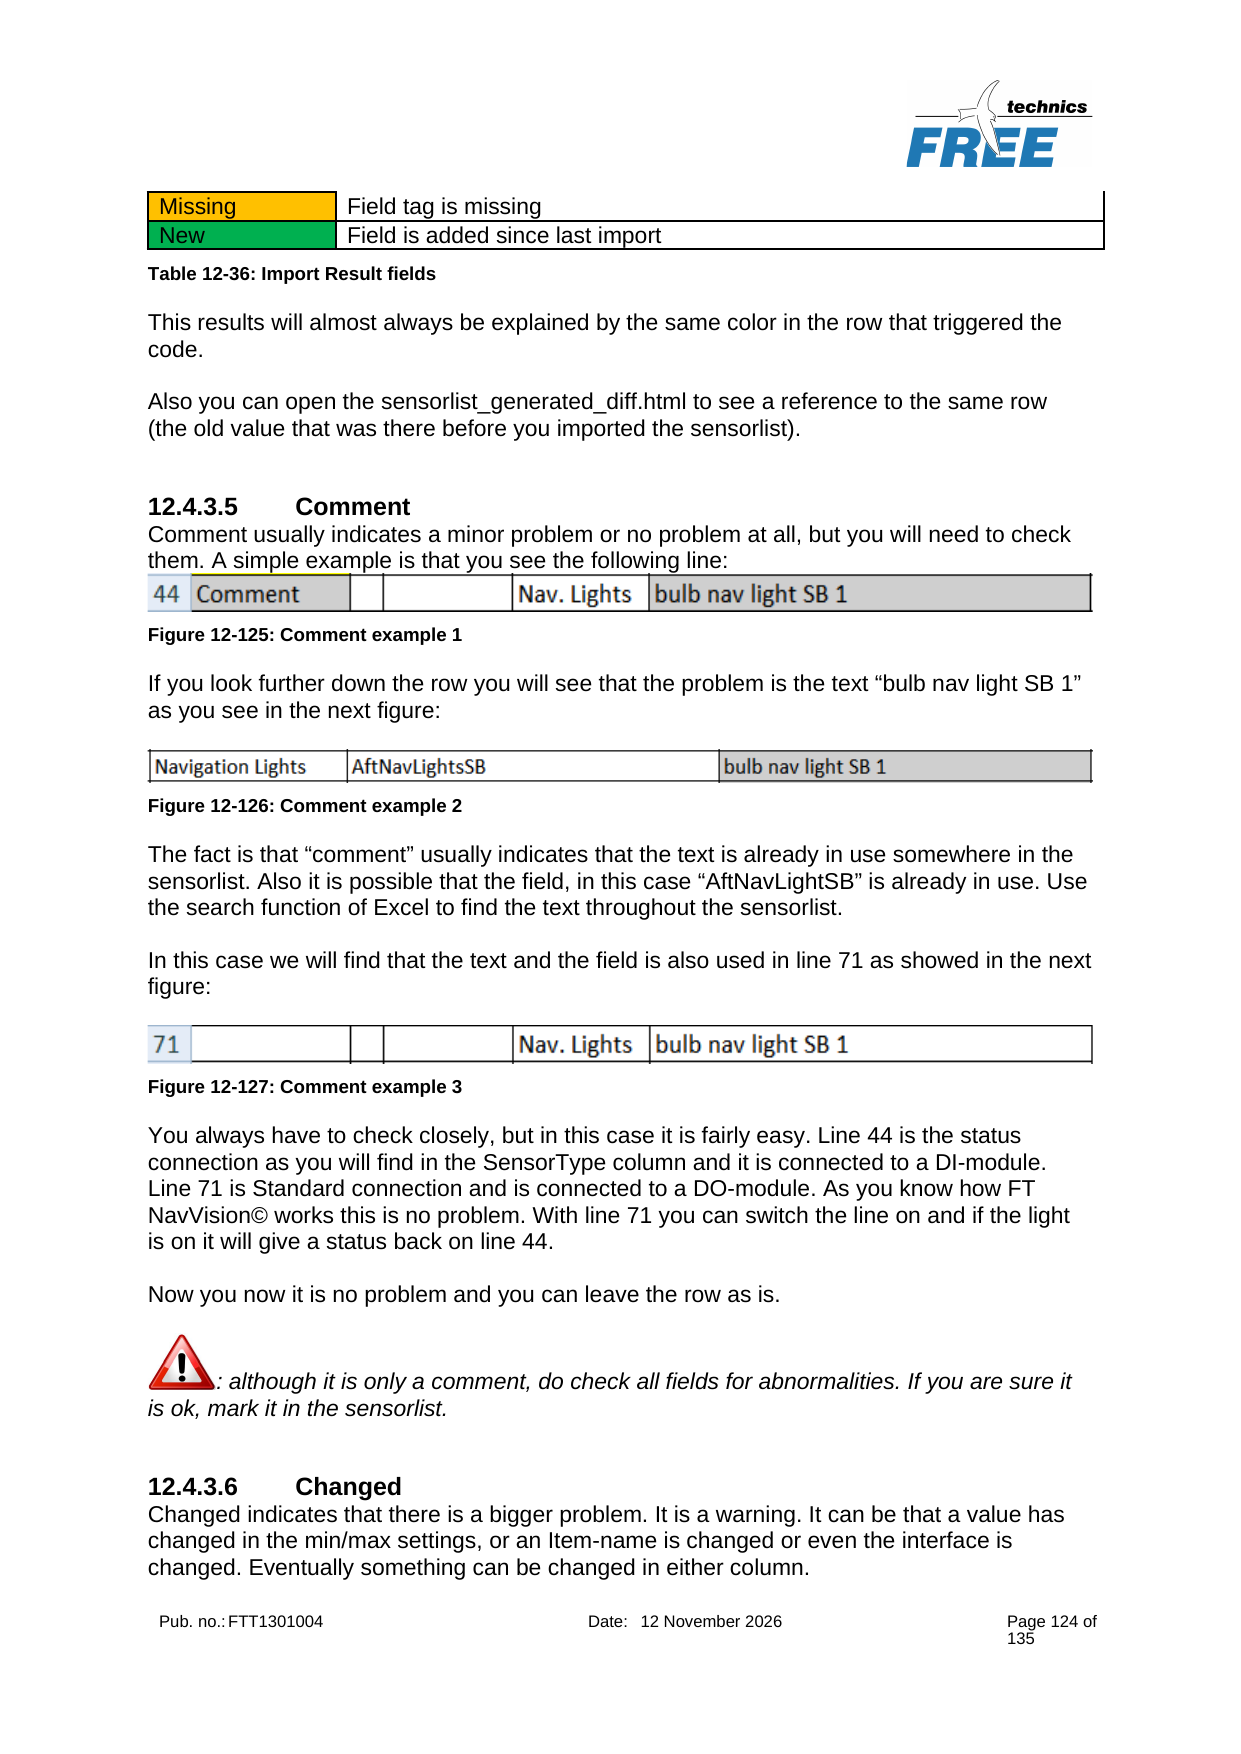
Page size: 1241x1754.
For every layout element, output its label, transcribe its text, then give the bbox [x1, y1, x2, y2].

text If you look further down the row you will see that the problem is the text “bulb nav light SB 1” as you see in the next figure: [148, 670, 1093, 723]
text Also you can open the sensorlist_generated_diff.html to see a reference to the same row (the old value that was there before you imported the sensorlist). [148, 388, 1093, 441]
text This results will almost always be explained by the same color in the row that triggered the code. [148, 309, 1093, 362]
subtitle Changed [148, 1472, 1093, 1501]
text You always have to check closely, but in this case it is fairly easy. Line 44 is the status connection as you will find in the SensorType column and it is connected to a DI-module. Line 71 is Standard connection and is connected to a DO-module. As you know how FT NavVision© works this is no problem. With line 71 you can switch the line on and if the light is on it will give a status back on line 44. [148, 1122, 1093, 1254]
text : although it is only a comment, do check all fields for abnormalities. If you are sure it is ok, mark it in the sensorlist. [148, 1333, 1093, 1421]
picture [906, 80, 1093, 167]
text Now you now it is no problem and you can leave the row as is. [148, 1281, 1093, 1307]
text Changed indicates that there is a bigger problem. It is a warning. It can be that a value has changed in the min/max settings, or an Item-name is changed or even the interface is changed. Eventually something can be changed in either column. [148, 1501, 1093, 1580]
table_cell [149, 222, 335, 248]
text Comment usually indicates a minor problem or no problem at all, but you will need to check them. A simple example is that you see the following line: [148, 521, 1093, 573]
text In this case we will find that the text and the field is also used in line 71 as showed in the next figure: [148, 947, 1093, 999]
picture [147, 749, 1093, 783]
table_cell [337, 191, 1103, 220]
picture [147, 1333, 216, 1390]
subtitle Comment [148, 492, 1093, 521]
picture [147, 1025, 1093, 1064]
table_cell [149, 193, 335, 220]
picture [147, 573, 1093, 612]
text The fact is that “comment” usually indicates that the text is already in use somewhere in the sensorlist. Also it is possible that the field, in this case “AftNavLightSB” is already in use. Use the search function of Excel to find the text throughout the sensorlist. [148, 841, 1093, 920]
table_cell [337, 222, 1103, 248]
